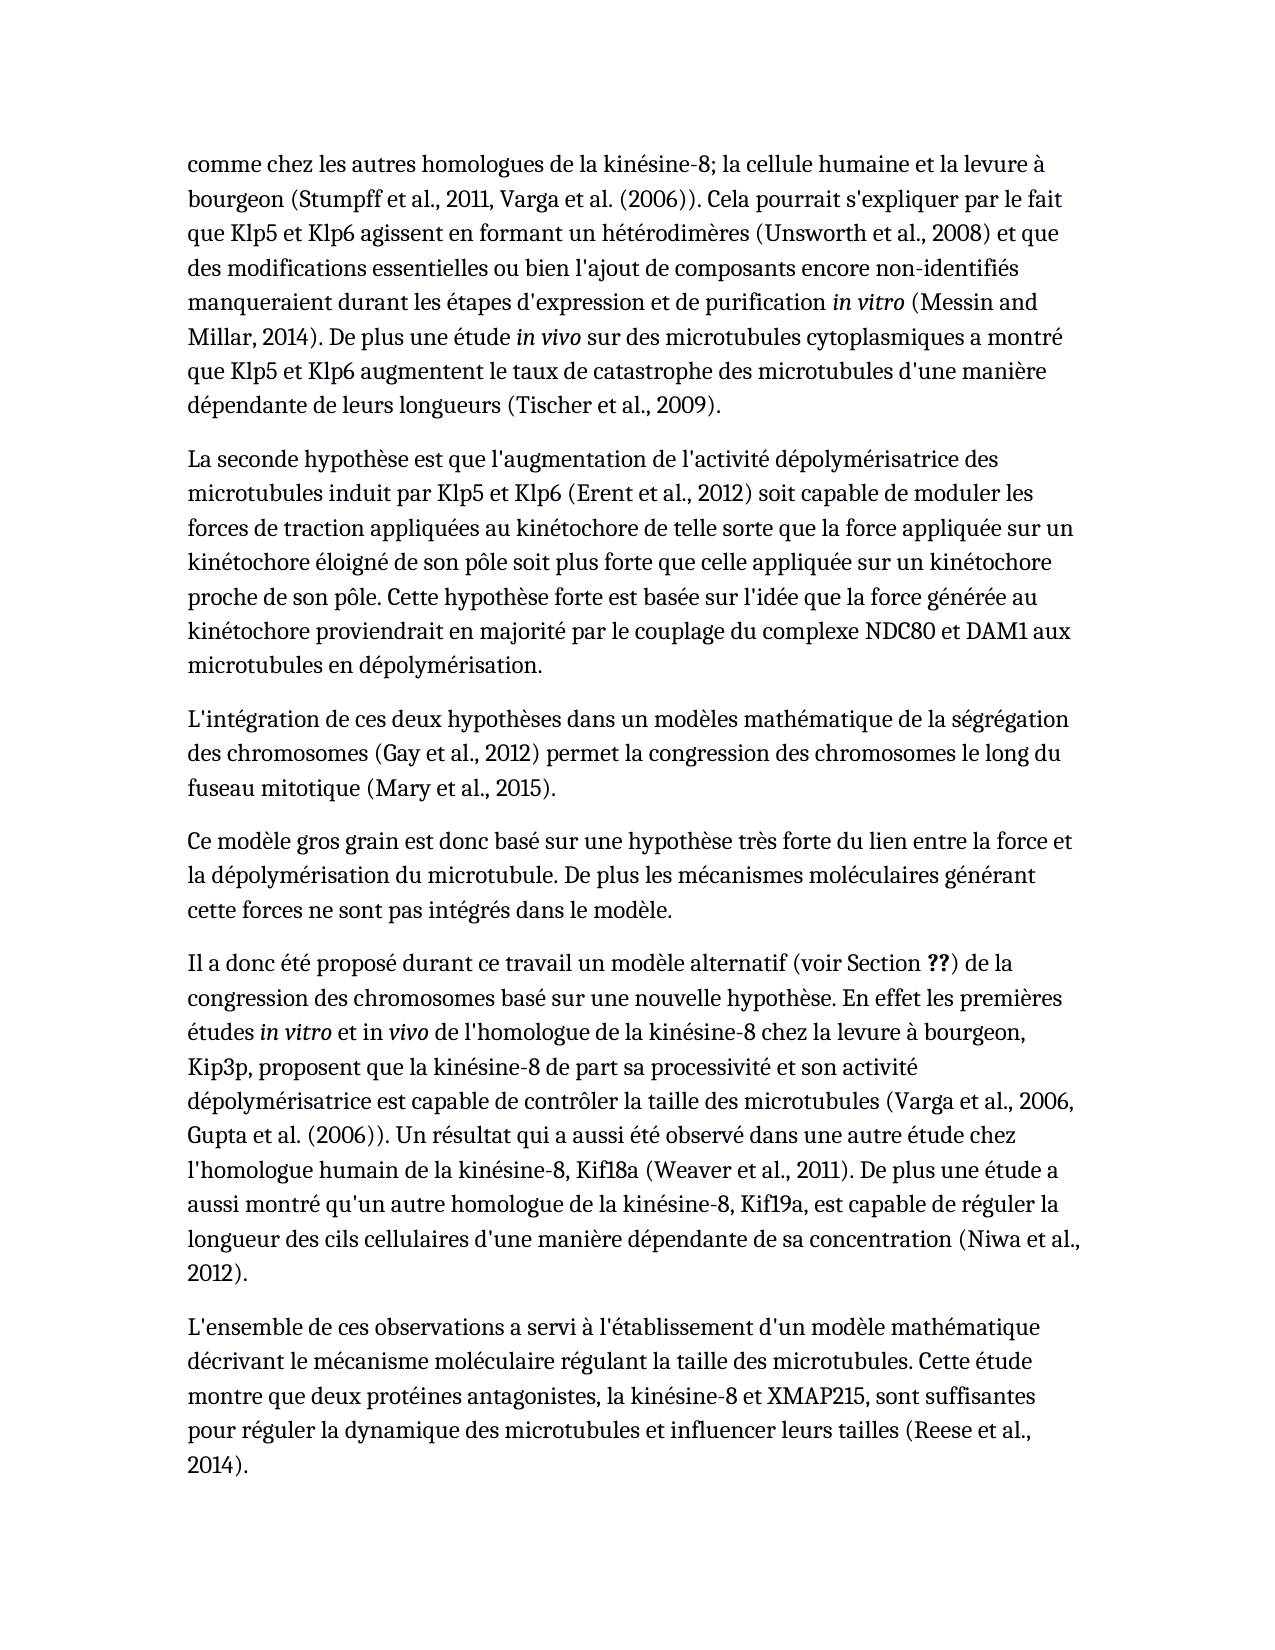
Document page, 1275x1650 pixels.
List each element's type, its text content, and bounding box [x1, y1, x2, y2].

text Ce modèle gros grain est donc basé sur une hypothèse très forte du lien entre la force et la dépolymérisation du microtubule. De plus les mécanismes moléculaires générant cette forces ne sont pas intégrés dans le modèle. [187, 827, 1087, 924]
text L'ensemble de ces observations a servi à l'établissement d'un modèle mathématique décrivant le mécanisme moléculaire régulant la taille des microtubules. Cette étude montre que deux protéines antagonistes, la kinésine-8 et XMAP215, sont suffisantes pour réguler la dynamique des microtubules et influencer leurs tailles (Reese et al., 2014). [187, 1313, 1087, 1479]
text Il a donc été proposé durant ce travail un modèle alternatif (voir Section ??) de la congression des chromosomes basé sur une nouvelle hypothèse. En effet les premières études in vitro et in vivo de l'homologue de la kinésine-8 chez la levure à bourgeon, Kip3p, proposent que la kinésine-8 de part sa processivité et son activité dépolymérisatrice est capable de contrôler la taille des microtubules (Varga et al., 2006, Gupta et al. (2006)). Un résultat qui a aussi été observé dans une autre étude chez l'homologue humain de la kinésine-8, Kif18a (Weaver et al., 2011). De plus une étude a aussi montré qu'un autre homologue de la kinésine-8, Kif19a, est capable de réguler la longueur des cils cellulaires d'une manière dépendante de sa concentration (Niwa et al., 2012). [187, 949, 1087, 1288]
text La seconde hypothèse est que l'augmentation de l'activité dépolymérisatrice des microtubules induit par Klp5 et Klp6 (Erent et al., 2012) soit capable de moduler les forces de traction appliquées au kinétochore de telle sorte que la force appliquée sur un kinétochore éloigné de son pôle soit plus forte que celle appliquée sur un kinétochore proche de son pôle. Cette hypothèse forte est basée sur l'idée que la force générée au kinétochore proviendrait en majorité par le couplage du complexe NDC80 et DAM1 aux microtubules en dépolymérisation. [187, 444, 1087, 680]
text L'intégration de ces deux hypothèses dans un modèles mathématique de la ségrégation des chromosomes (Gay et al., 2012) permet la congression des chromosomes le long du fuseau mitotique (Mary et al., 2015). [187, 705, 1087, 802]
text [187, 150, 1087, 420]
